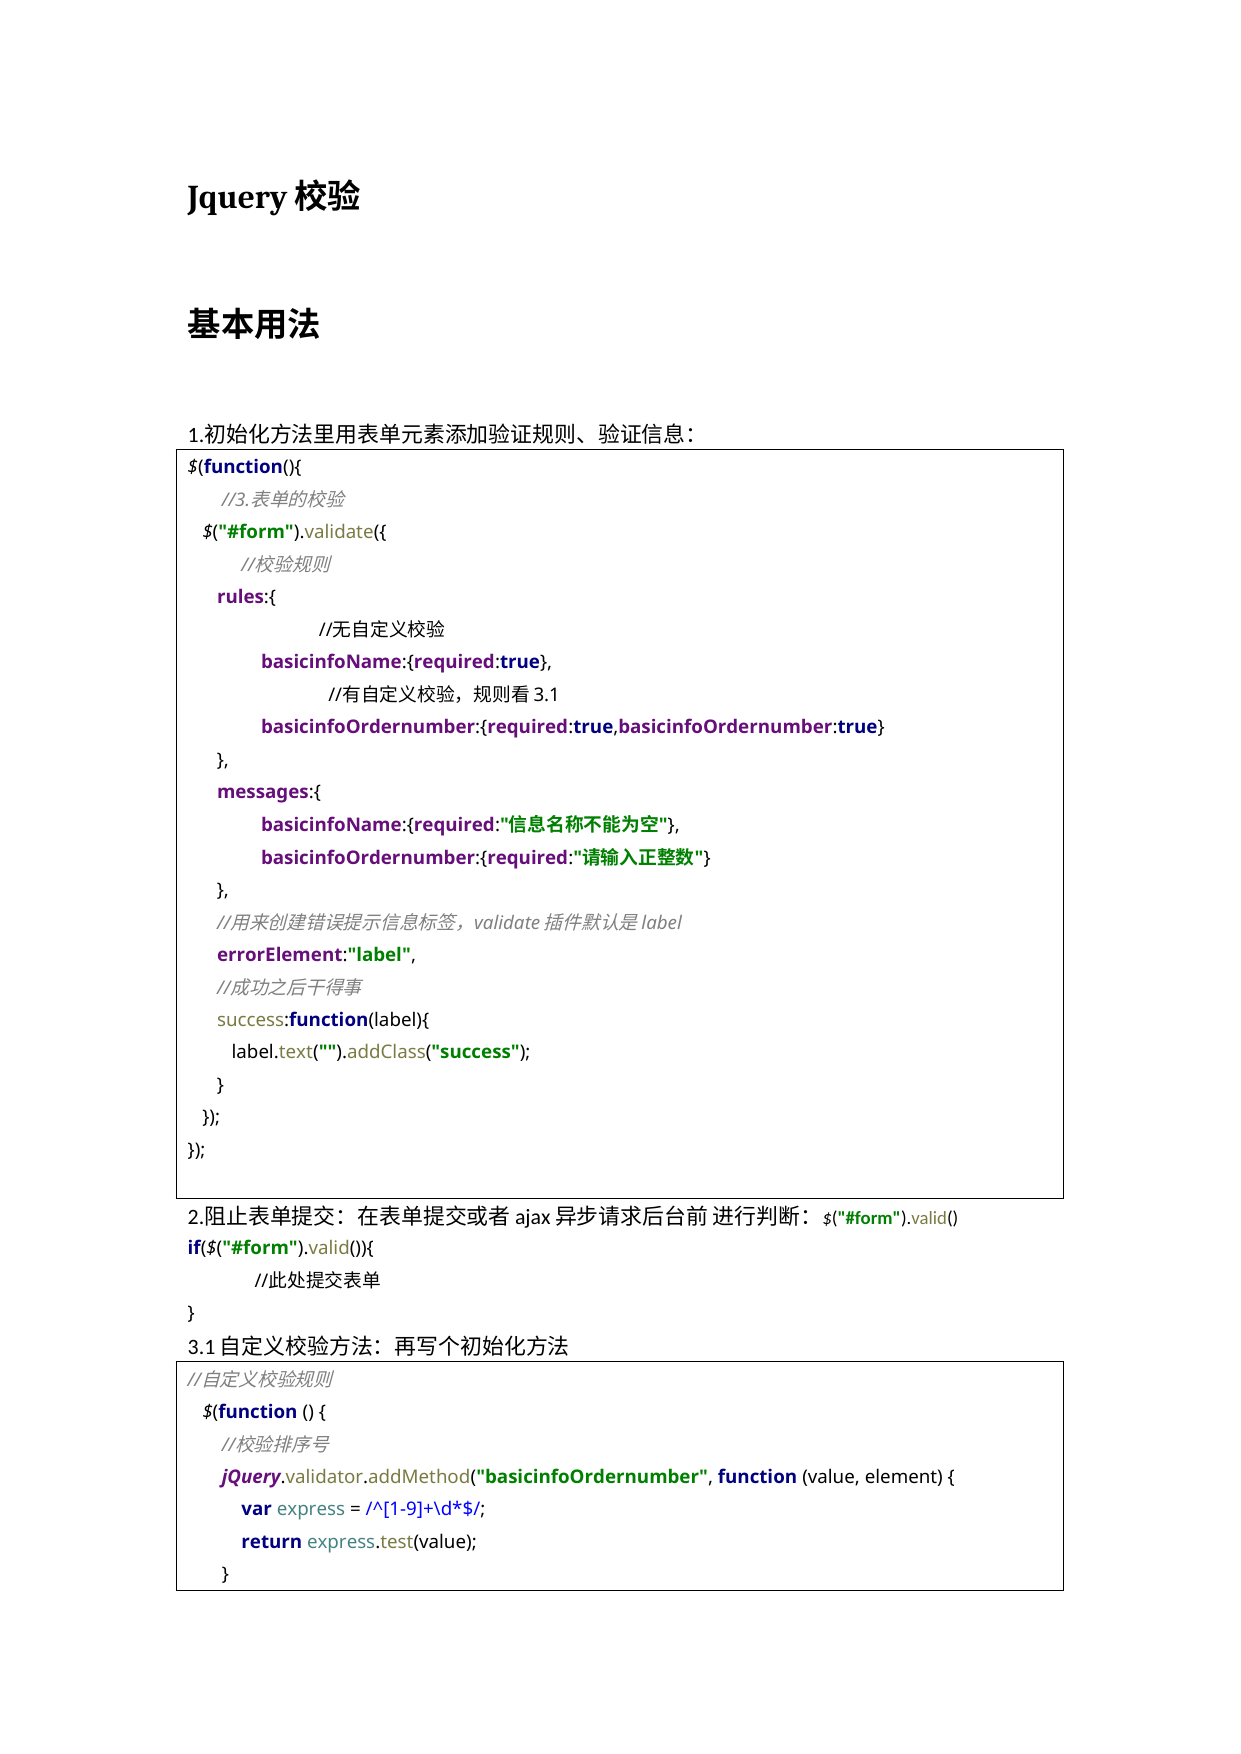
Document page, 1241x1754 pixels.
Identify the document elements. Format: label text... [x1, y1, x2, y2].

subtitle 基本用法 [187, 289, 1053, 354]
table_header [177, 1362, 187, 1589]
text //此处提交表单 [187, 1263, 1053, 1296]
text 2.阻止表单提交：在表单提交或者ajax异步请求后台前 进行判断：$("#form").valid() [187, 1199, 1053, 1231]
text } [187, 1296, 1053, 1328]
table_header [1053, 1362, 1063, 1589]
text 1.初始化方法里用表单元素添加验证规则、验证信息： [187, 416, 1053, 449]
table_header $(function(){ //3.表单的校验 $("#form").validate({ //校验规则 rules:{ //无自定义校验 basicinfoName:{required:true}, //有自定义校验，规则看3.1 basicinfoOrdernumber:{required:true,basicinfoOrdernumber:true} }, messages:{ basicinfoName:{required:"信息名称不能为空"}, basicinfoOrdernumber:{required:"请输入正整数"} }, //用来创建错误提示信息标签，validate插件默认是label errorElement:"label", //成功之后干得事 success:function(label){ label.text("").addClass("success"); } }); }); [177, 450, 1063, 1197]
text if($("#form").valid()){ [187, 1231, 1053, 1263]
text 3.1自定义校验方法：再写个初始化方法 [187, 1328, 1053, 1361]
subtitle Jquery校验 [187, 162, 1053, 227]
